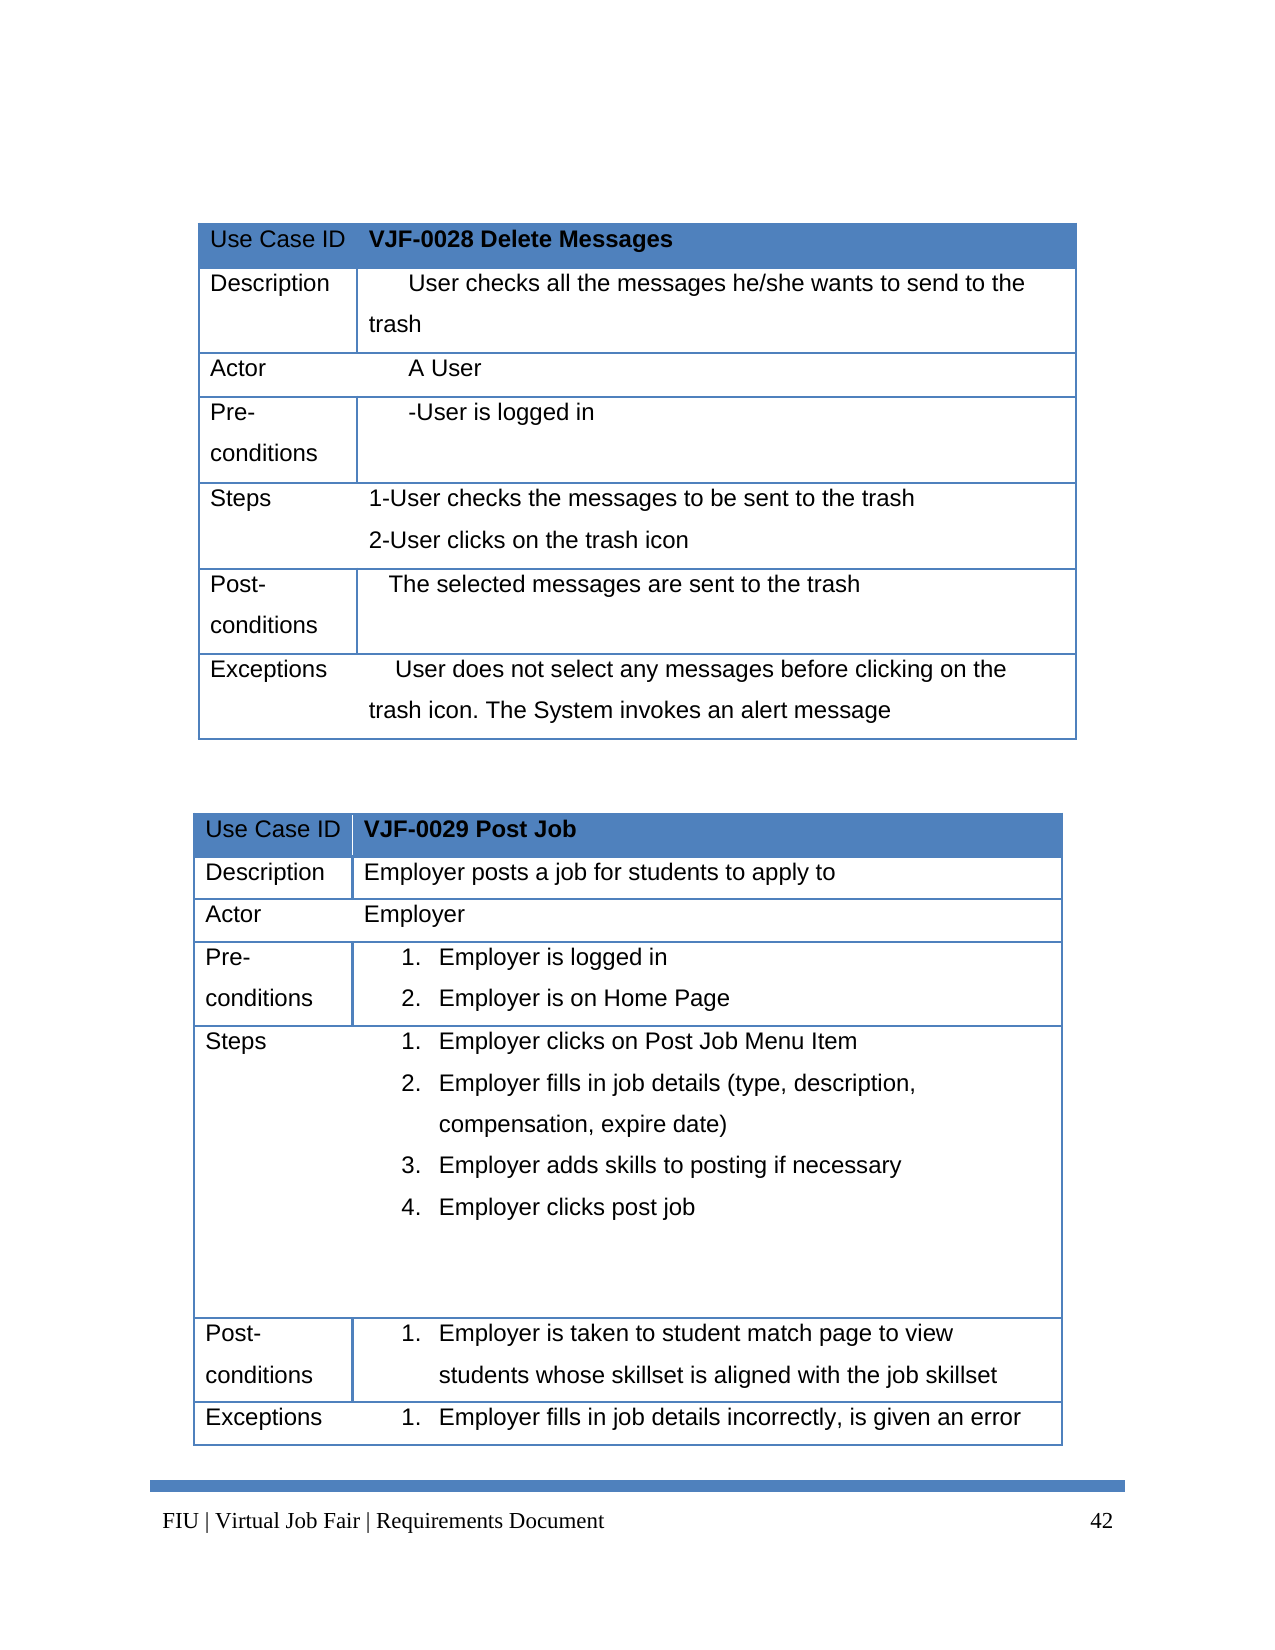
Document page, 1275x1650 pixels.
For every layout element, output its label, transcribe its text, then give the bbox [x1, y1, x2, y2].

table_header VJF-0029 Post Job [353, 815, 1061, 855]
table_cell Steps [200, 484, 357, 567]
table_cell Employer clicks on Post Job Menu Item Employer fills in job details (type, description, compensation, expire date) Employer adds skills to posting if necessary Employer clicks post job [353, 1027, 1061, 1317]
table_cell -User is logged in [358, 398, 1075, 482]
table_cell Description [195, 858, 351, 898]
table_cell Actor [195, 900, 352, 941]
table_cell Post-conditions [200, 570, 356, 653]
table_cell Actor [200, 354, 357, 396]
table_cell Steps [195, 1027, 352, 1317]
table_cell Employer fills in job details incorrectly, is given an error [353, 1403, 1061, 1444]
table_cell Employer posts a job for students to apply to [354, 858, 1061, 898]
table_cell Post-conditions [195, 1319, 351, 1401]
table_header VJF-0028 Delete Messages [357, 225, 1075, 266]
table_header Use Case ID [200, 225, 357, 266]
table_cell Employer is logged in Employer is on Home Page [354, 943, 1061, 1025]
table_cell Description [200, 269, 356, 352]
table_cell User checks all the messages he/she wants to send to the trash [358, 269, 1075, 352]
table_cell Pre-conditions [195, 943, 351, 1025]
table_cell Employer is taken to student match page to view students whose skillset is aligned with the job skillset [354, 1319, 1061, 1401]
table_cell User does not select any messages before clicking on the trash icon. The System invokes an alert message [357, 655, 1075, 738]
table_cell 1-User checks the messages to be sent to the trash 2-User clicks on the trash icon [357, 484, 1075, 567]
table_cell Employer [353, 900, 1061, 941]
table_cell The selected messages are sent to the trash [358, 570, 1075, 653]
table_cell Pre-conditions [200, 398, 356, 482]
table_header Use Case ID [195, 815, 352, 855]
table_cell Exceptions [195, 1403, 352, 1444]
table_cell Exceptions [200, 655, 357, 738]
table_cell A User [357, 354, 1075, 396]
